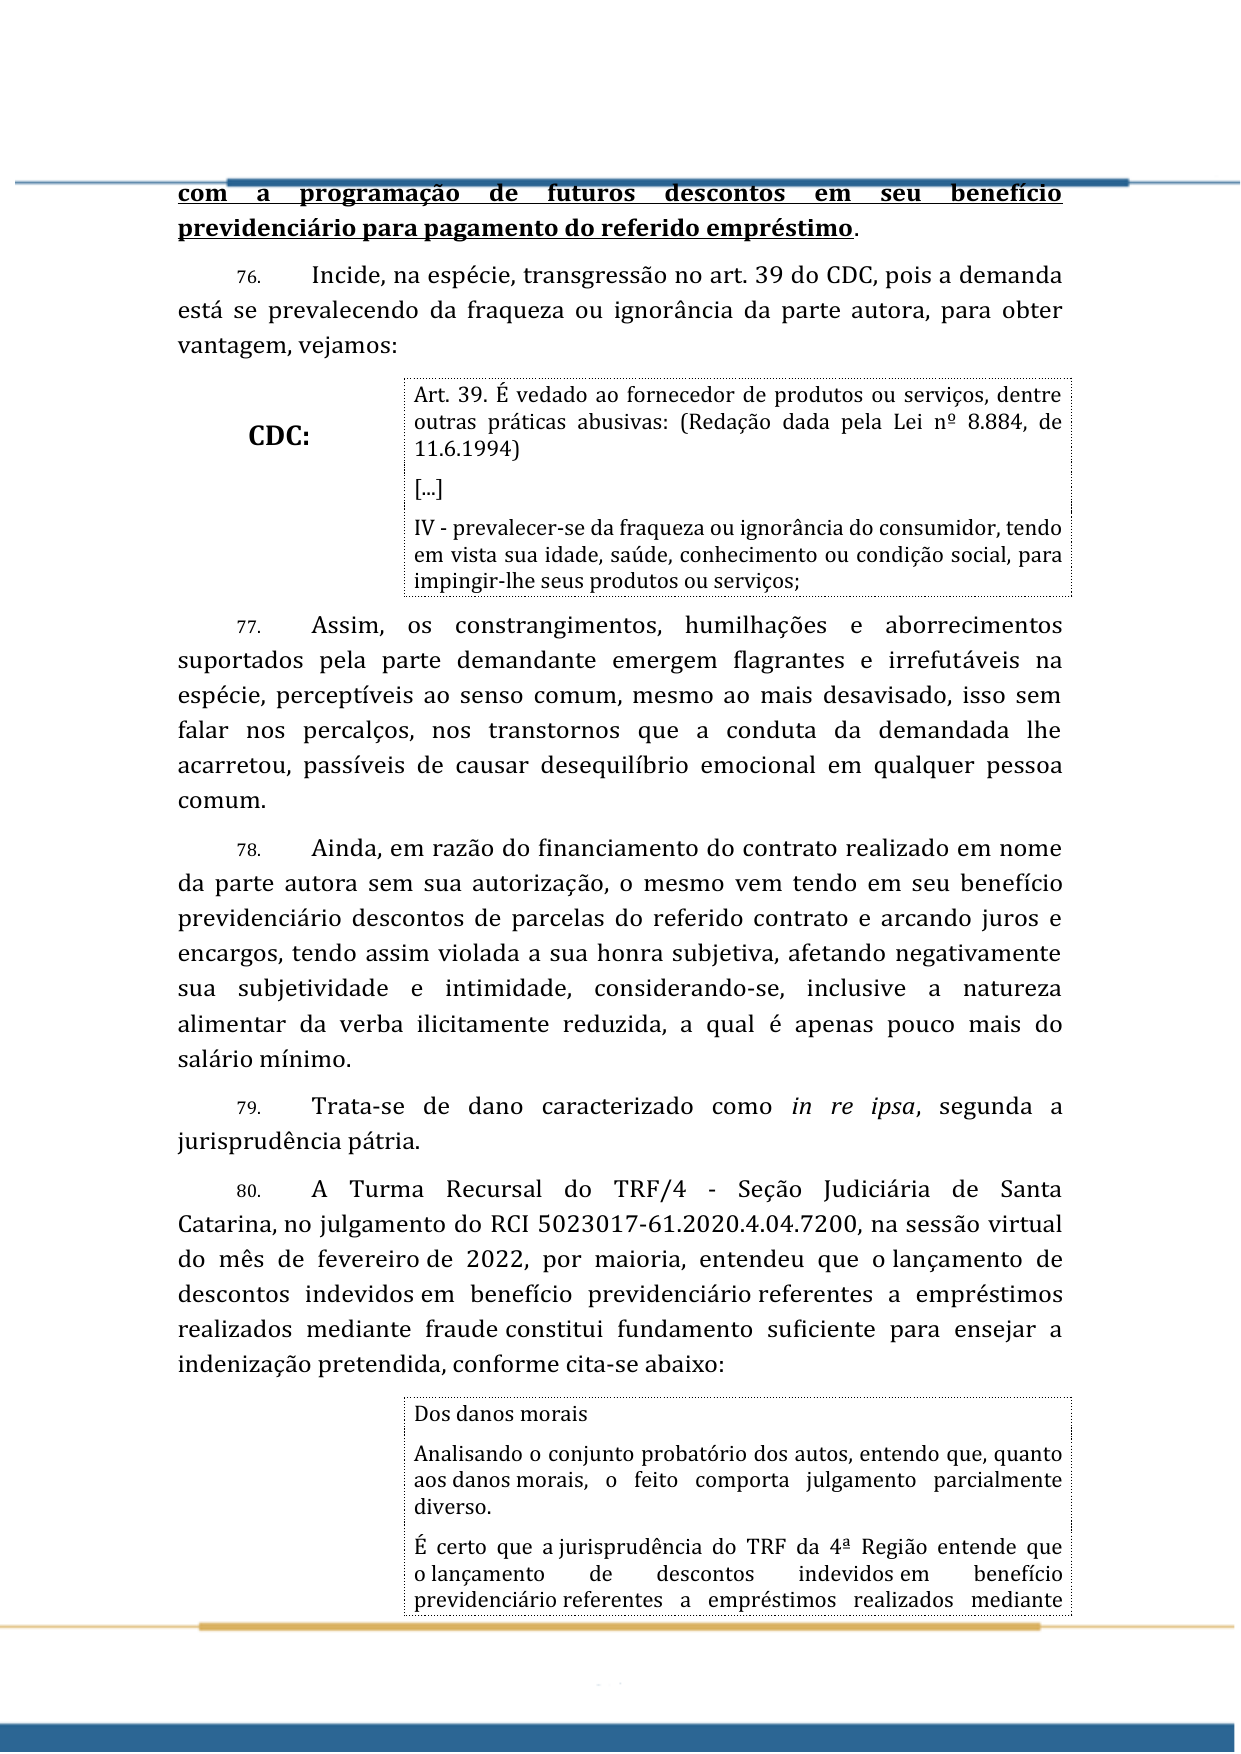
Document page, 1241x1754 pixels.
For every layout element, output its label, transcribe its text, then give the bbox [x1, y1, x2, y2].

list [177, 177, 1063, 203]
list Ainda, em razão do financiamento do contrato realizado em nome da parte autora sem sua autorização, o mesmo vem tendo em seu benefício previdenciário descontos de parcelas do referido contrato e arcando juros e encargos, tendo assim violada a sua honra subjetiva, afetando negativamente sua subjetividade e intimidade, considerando-se, inclusive a natureza alimentar da verba ilicitamente reduzida, a qual é apenas pouco mais do salário mínimo. [177, 833, 1063, 1073]
text [...] [404, 471, 1072, 501]
picture [0, 1617, 1235, 1752]
list Assim, os constrangimentos, humilhações e aborrecimentos suportados pela parte demandante emergem flagrantes e irrefutáveis na espécie, perceptíveis ao senso comum, mesmo ao mais desavisado, isso sem falar nos percalços, nos transtornos que a conduta da demandada lhe acarretou, passíveis de causar desequilíbrio emocional em qualquer pessoa comum. [177, 609, 1063, 814]
picture [15, 0, 1241, 212]
text Dos danos morais [404, 1397, 1072, 1427]
text Art. 39. É vedado ao fornecedor de produtos ou serviços, dentre outras práticas abusivas: (Redação dada pela Lei nº 8.884, de 11.6.1994) [404, 378, 1072, 461]
list A Turma Recursal do TRF/4 - Seção Judiciária de Santa Catarina, no julgamento do RCI 5023017-61.2020.4.04.7200, na sessão virtual do mês de fevereiro de 2022, por maioria, entendeu que o lançamento de descontos indevidos em benefício previdenciário referentes a empréstimos realizados mediante fraude constitui fundamento suficiente para ensejar a indenização pretendida, conforme cita-se abaixo: [177, 1174, 1063, 1378]
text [404, 1529, 1072, 1616]
list Incide, na espécie, transgressão no art. 39 do CDC, pois a demanda está se prevalecendo da fraqueza ou ignorância da parte autora, para obter vantagem, vejamos: [177, 260, 1063, 359]
list Trata-se de dano caracterizado como in re ipsa, segunda a jurisprudência pátria. [177, 1091, 1063, 1155]
text Analisando o conjunto probatório dos autos, entendo que, quanto aos danos morais, o feito comporta julgamento parcialmente diverso. [404, 1436, 1072, 1520]
text IV - prevalecer-se da fraqueza ou ignorância do consumidor, tendo em vista sua idade, saúde, conhecimento ou condição social, para impingir-lhe seus produtos ou serviços; [404, 510, 1072, 597]
